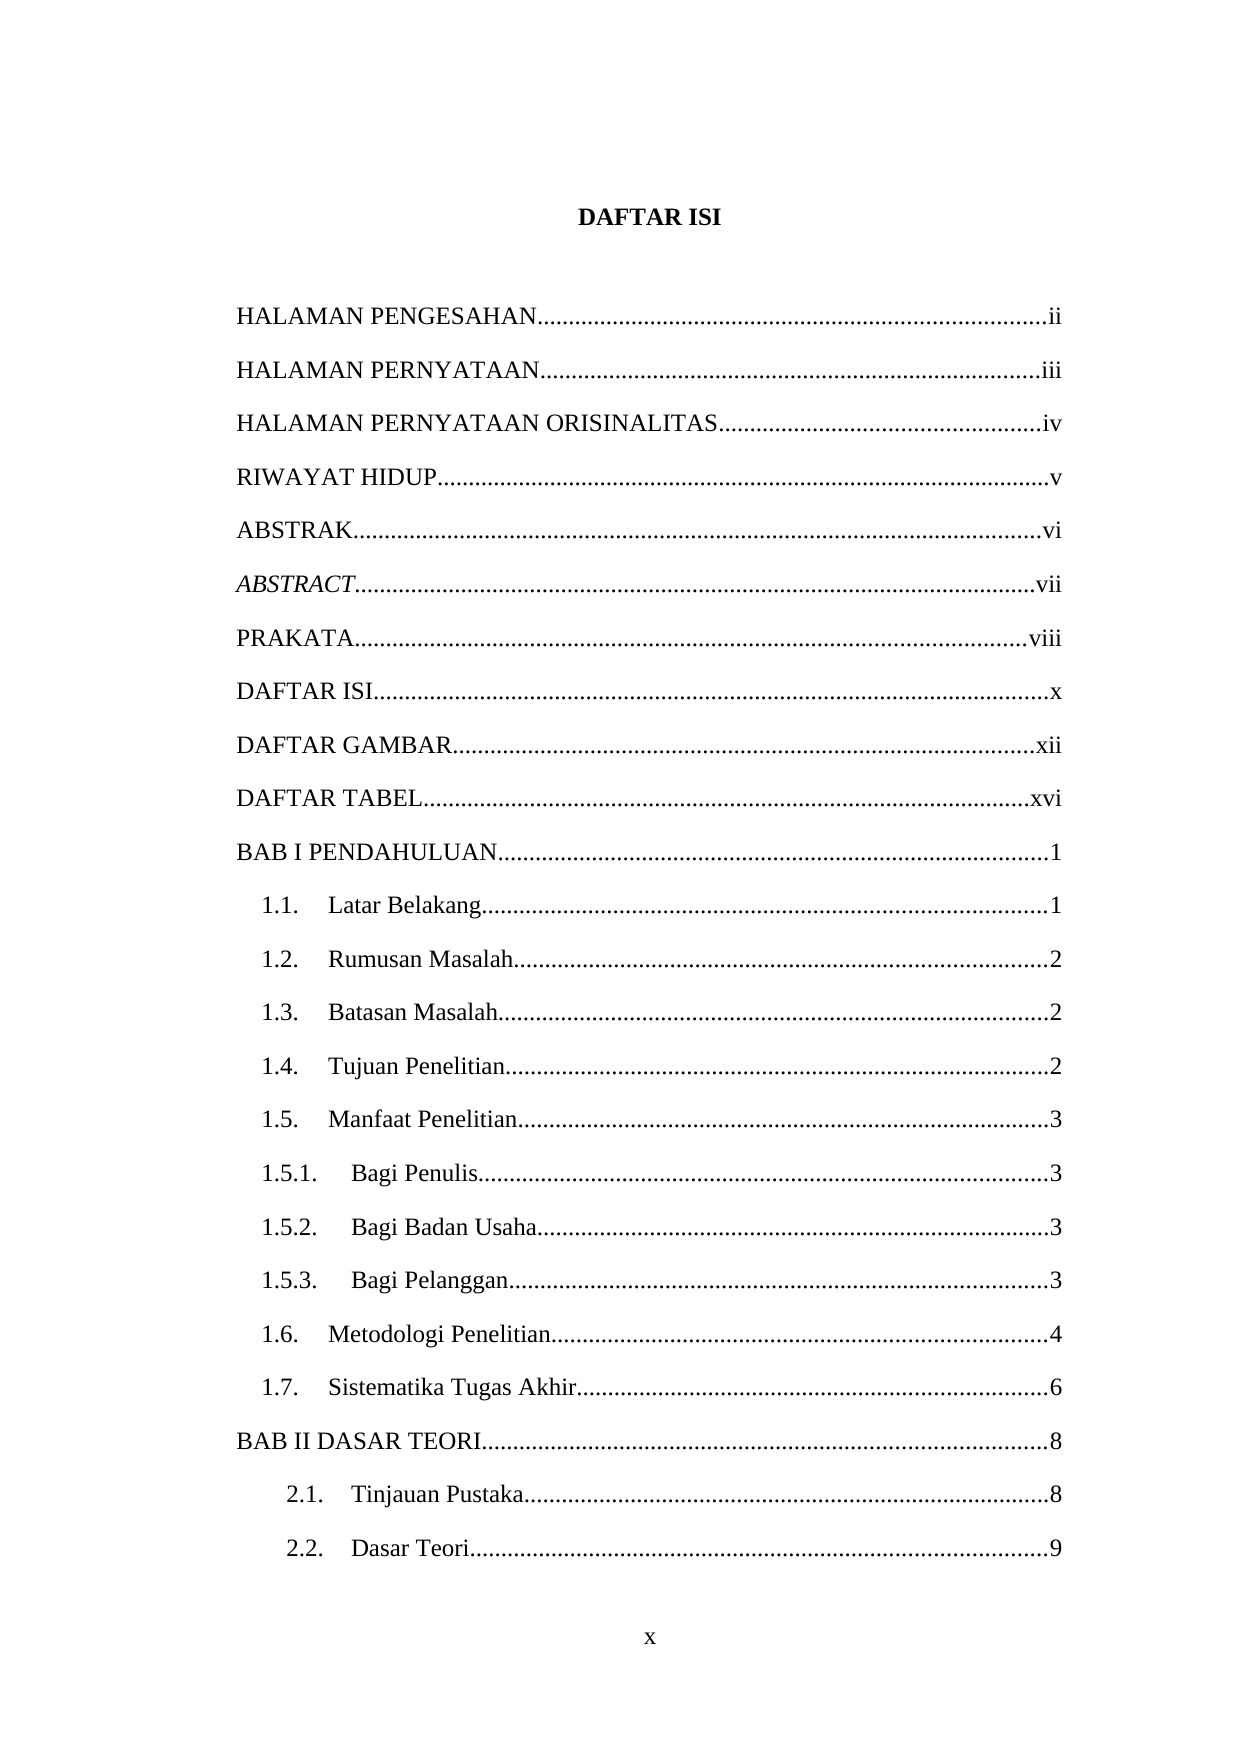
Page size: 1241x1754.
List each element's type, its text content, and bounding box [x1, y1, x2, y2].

subtitle DAFTAR ISI [236, 202, 1063, 231]
